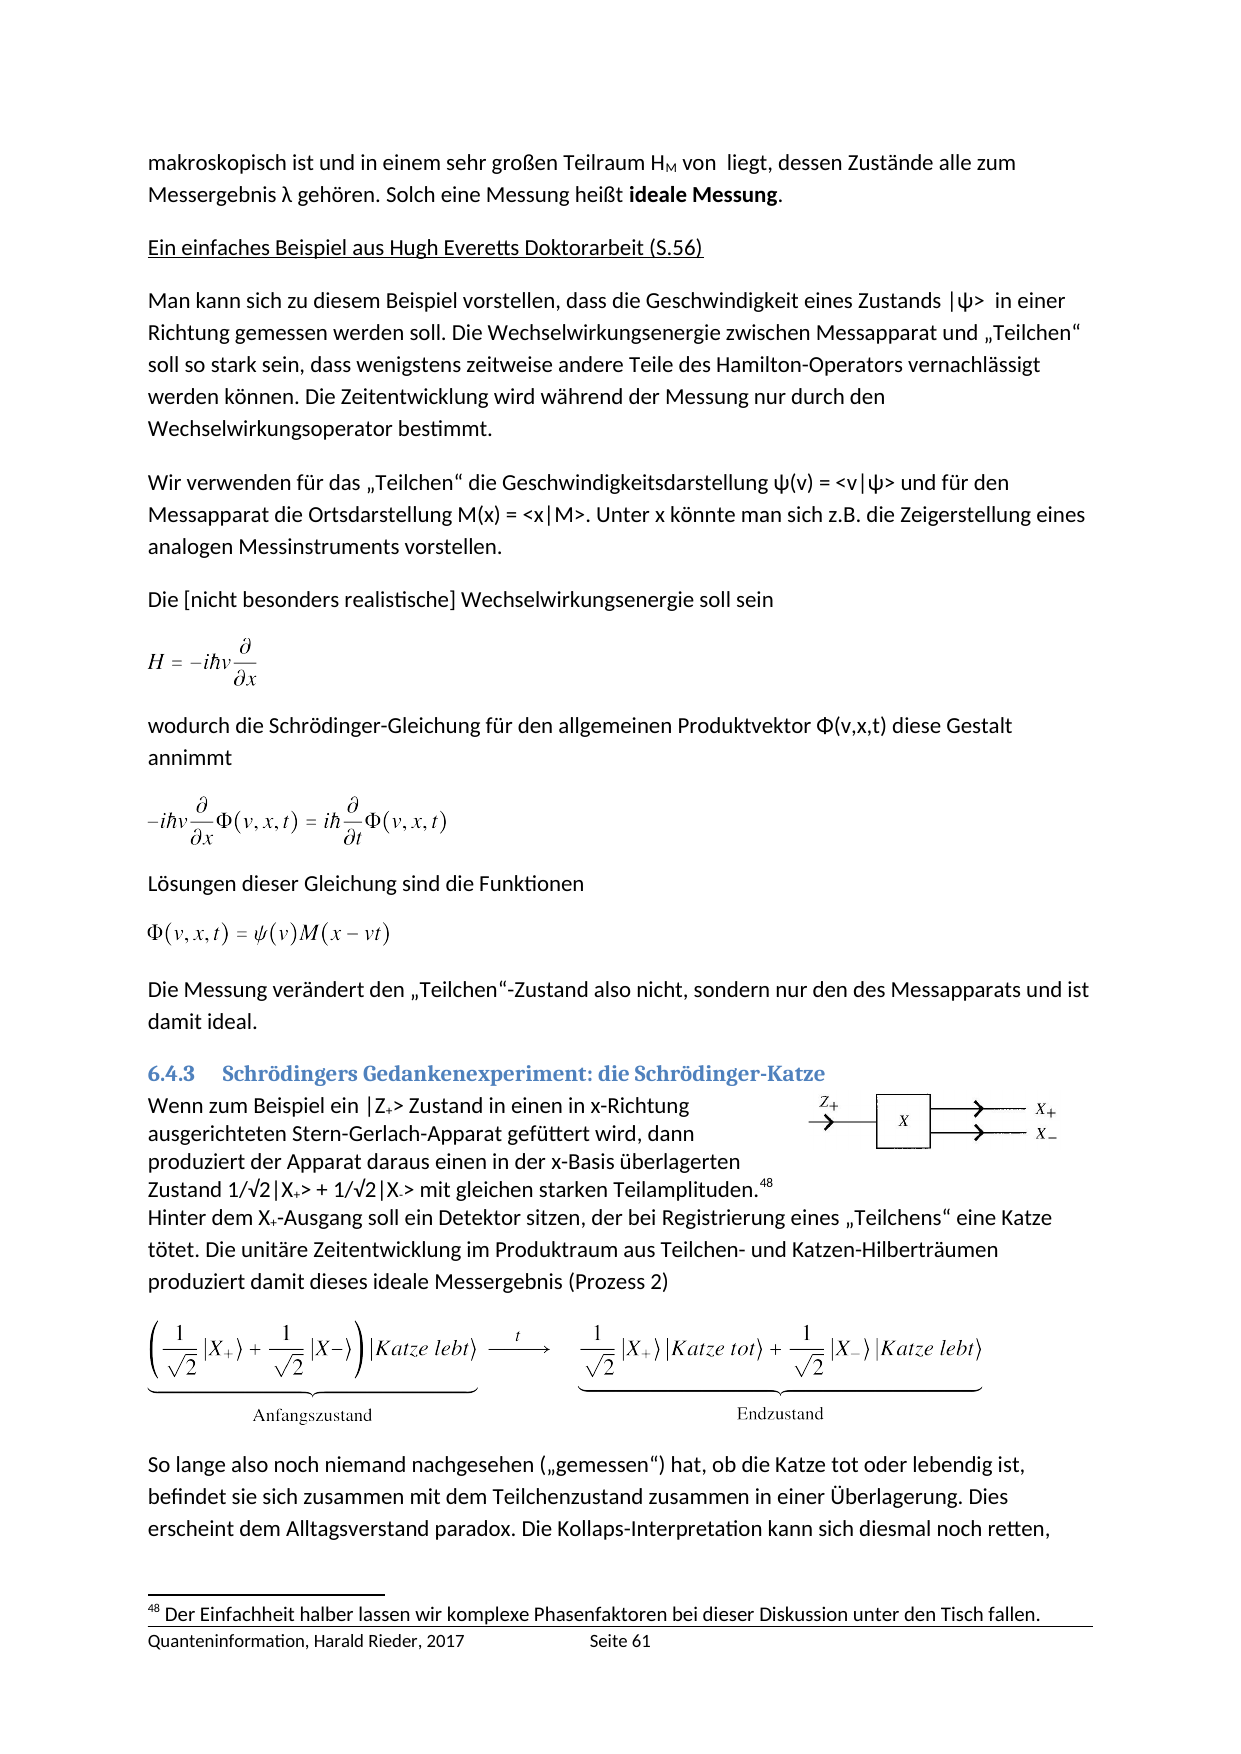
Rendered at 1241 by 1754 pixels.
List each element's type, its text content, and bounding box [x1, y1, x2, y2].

picture [147, 1320, 983, 1425]
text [148, 1450, 1093, 1542]
text Hinter dem X+-Ausgang soll ein Detektor sitzen, der bei Registrierung eines „Teilchens“ eine Katze tötet. Die unitäre Zeitentwicklung im Produktraum aus Teilchen- und Katzen-Hilberträumen produziert damit dieses ideale Messergebnis (Prozess 2) [148, 1203, 1093, 1295]
picture [147, 922, 389, 946]
text Wir verwenden für das „Teilchen“ die Geschwindigkeitsdarstellung ψ(v) = <v|ψ> und für den Messapparat die Ortsdarstellung M(x) = <x|M>. Unter x könnte man sich z.B. die Zeigerstellung eines analogen Messinstruments vorstellen. [148, 468, 1093, 560]
picture [147, 796, 446, 845]
subtitle Schrödingers Gedankenexperiment: die Schrödinger-Katze [148, 1061, 1093, 1087]
picture [147, 638, 257, 686]
text Man kann sich zu diesem Beispiel vorstellen, dass die Geschwindigkeit eines Zustands |ψ> in einer Richtung gemessen werden soll. Die Wechselwirkungsenergie zwischen Messapparat und „Teilchen“ soll so stark sein, dass wenigstens zeitweise andere Teile des Hamilton-Operators vernachlässigt werden können. Die Zeitentwicklung wird während der Messung nur durch den Wechselwirkungsoperator bestimmt. [148, 286, 1093, 443]
table_header [797, 1091, 1096, 1203]
picture [808, 1090, 1061, 1150]
text Ein einfaches Beispiel aus Hugh Everetts Doktorarbeit (S.56) [148, 233, 1093, 261]
table_header Wenn zum Beispiel ein |Z+> Zustand in einen in x-Richtung ausgerichteten Stern-Gerlach-Apparat gefüttert wird, dann produziert der Apparat daraus einen in der x-Basis überlagerten Zustand 1/√2|X+> + 1/√2|X-> mit gleichen starken Teilamplituden. [136, 1091, 797, 1203]
text wodurch die Schrödinger-Gleichung für den allgemeinen Produktvektor Φ(v,x,t) diese Gestalt annimmt [148, 711, 1093, 771]
text Die [nicht besonders realistische] Wechselwirkungsenergie soll sein [148, 585, 1093, 613]
text Lösungen dieser Gleichung sind die Funktionen [148, 869, 1093, 897]
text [148, 148, 1093, 208]
text Die Messung verändert den „Teilchen“-Zustand also nicht, sondern nur den des Messapparats und ist damit ideal. [148, 975, 1093, 1036]
